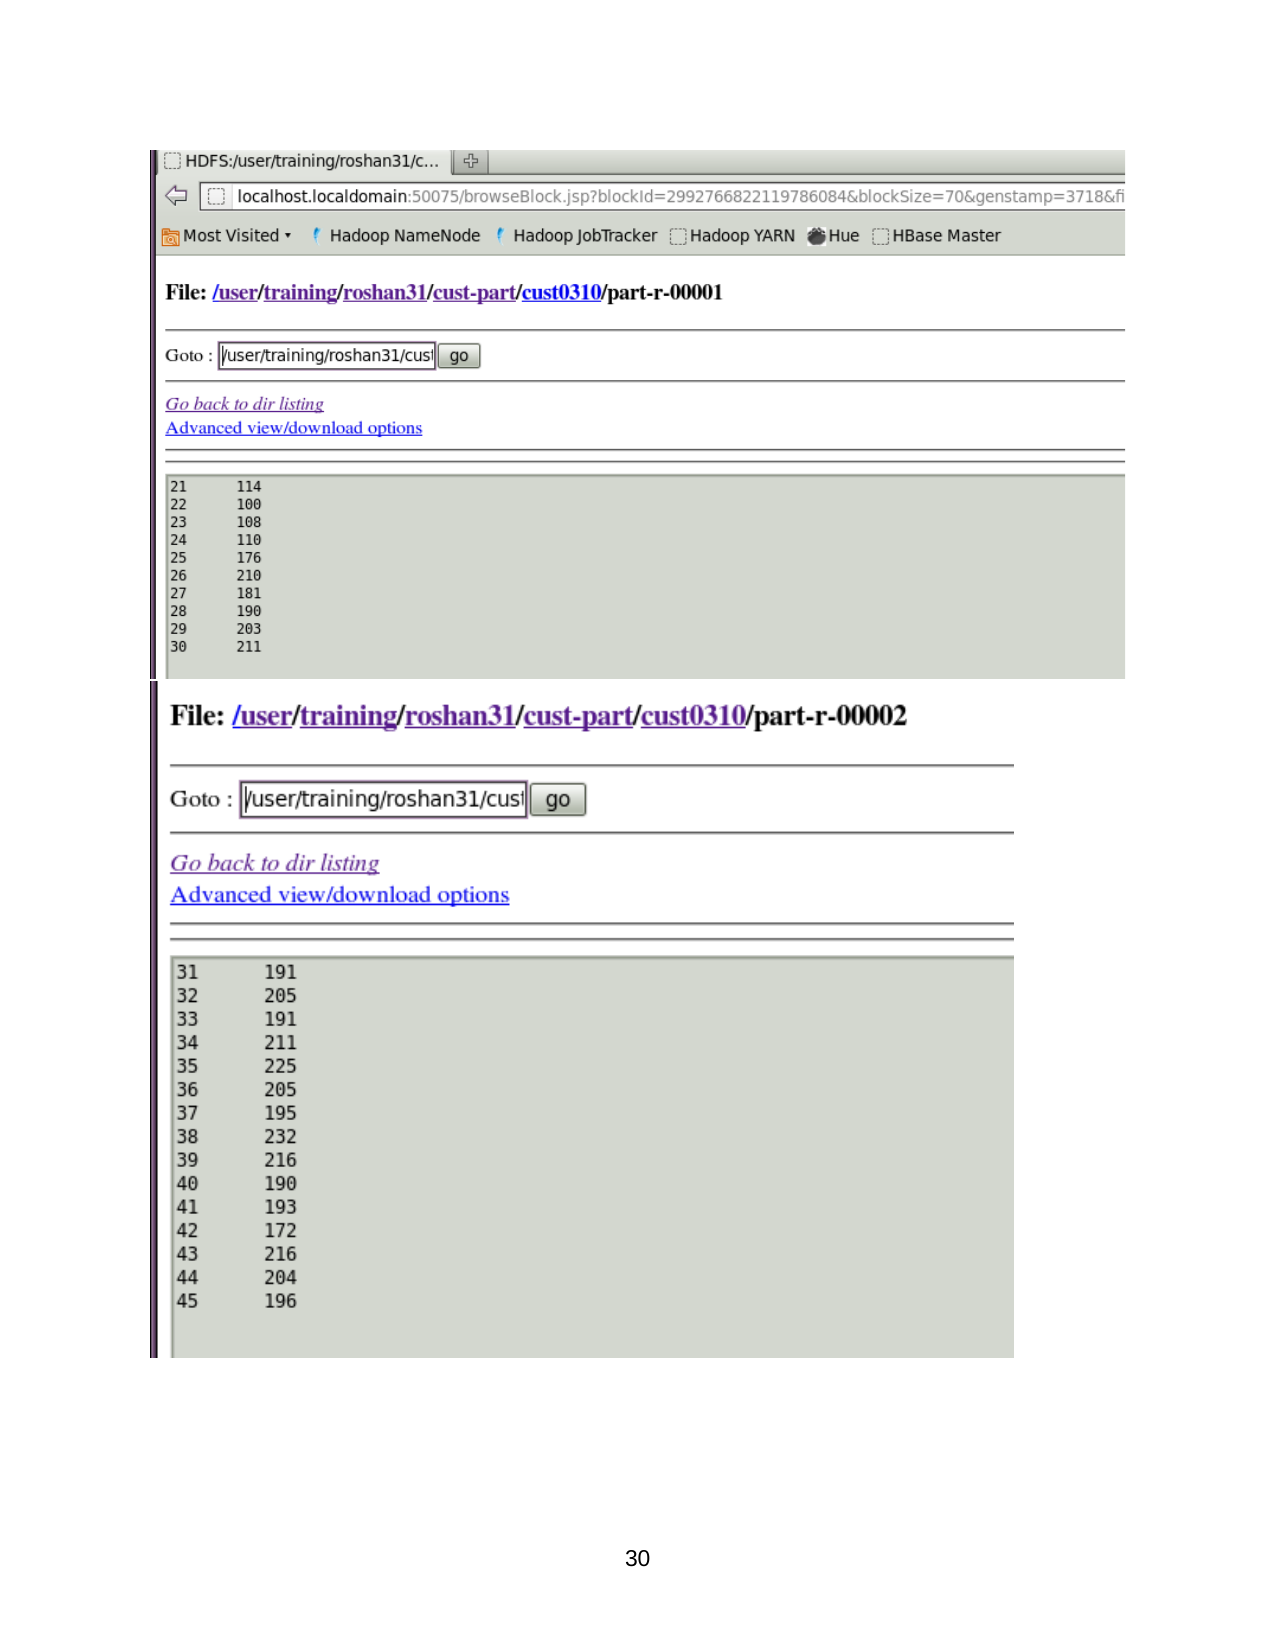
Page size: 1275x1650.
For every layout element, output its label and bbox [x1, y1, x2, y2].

picture [150, 681, 1014, 1358]
picture [150, 150, 1125, 679]
